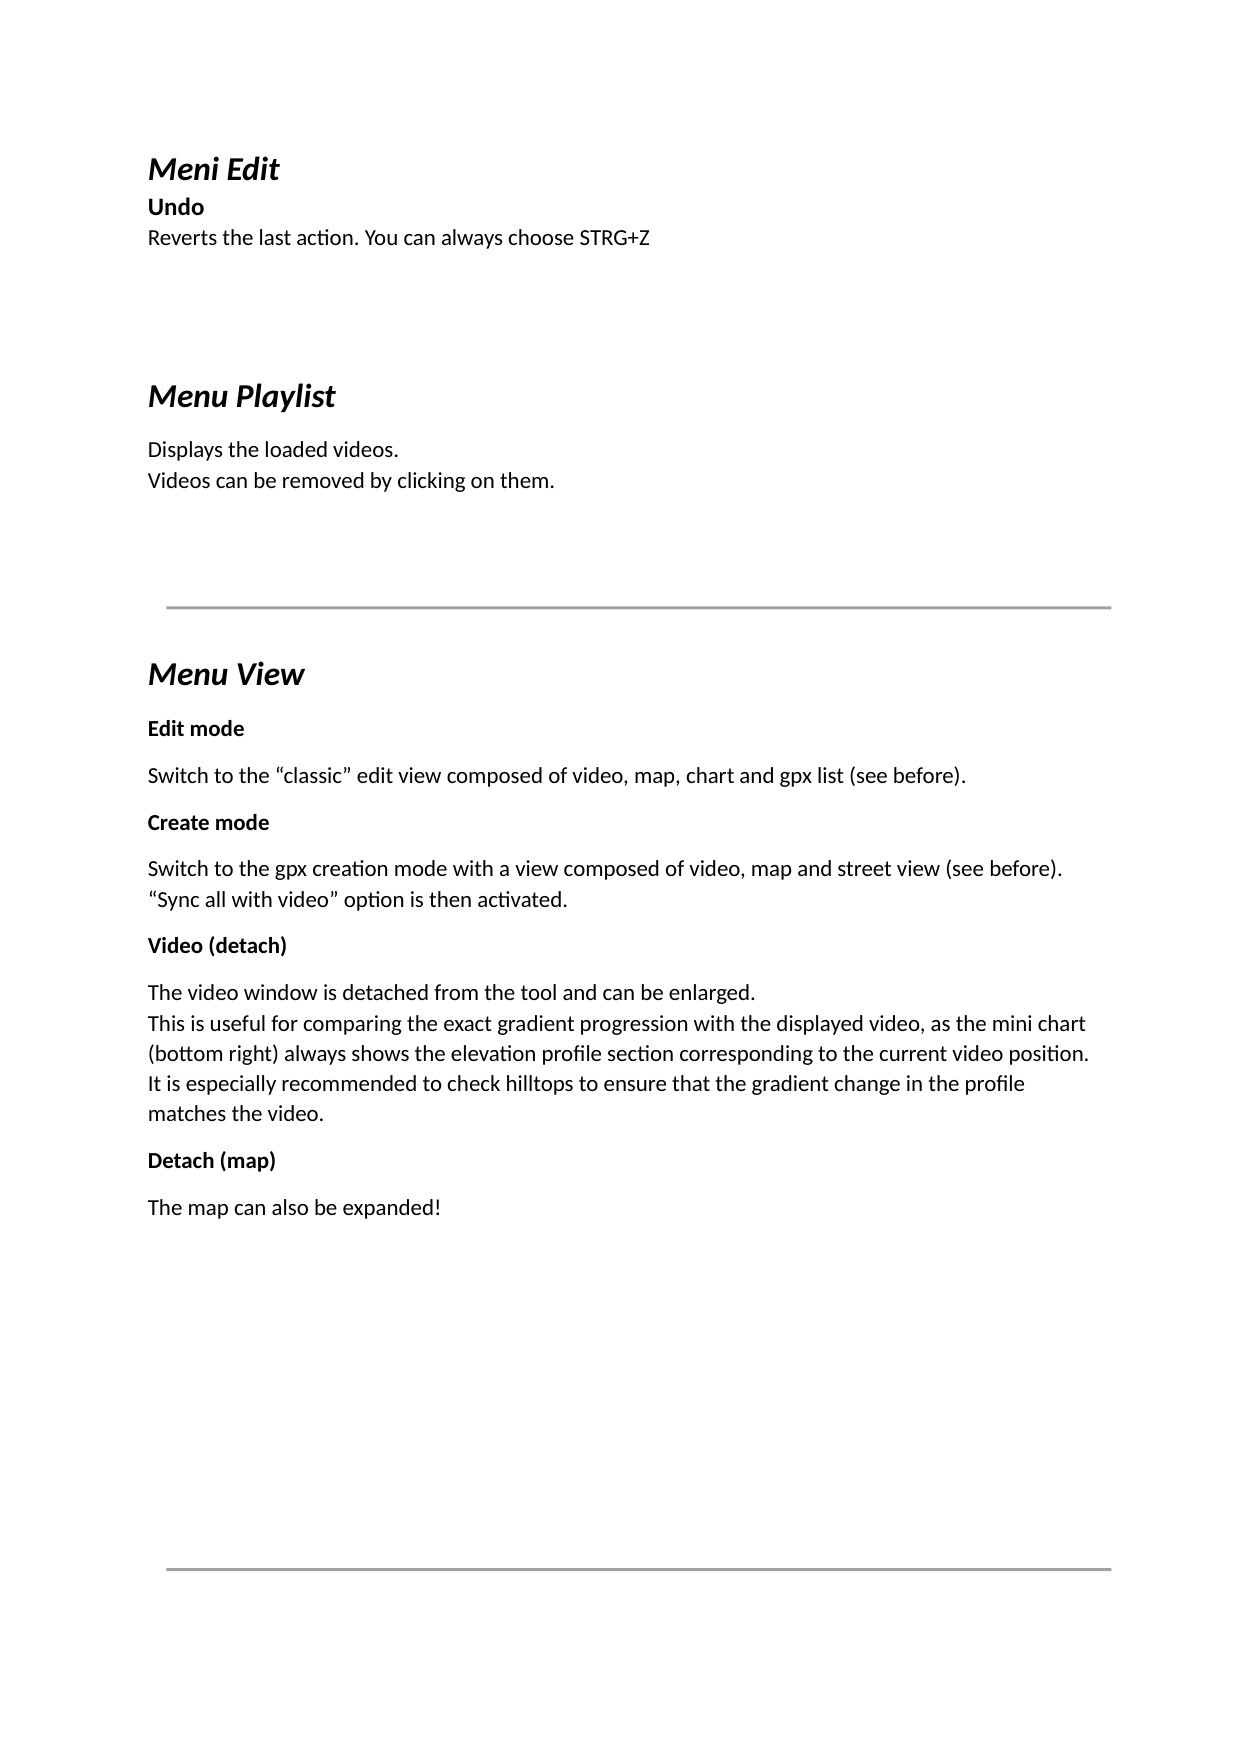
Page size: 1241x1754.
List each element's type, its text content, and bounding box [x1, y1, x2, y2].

text Menu Playlist [148, 331, 1093, 416]
text Detach (map) [148, 1146, 1093, 1174]
text Meni Edit Undo Reverts the last action. You can always choose STRG+Z [148, 148, 1093, 251]
text Displays the loaded videos. Videos can be removed by clicking on them. [148, 436, 1093, 494]
text Switch to the gpx creation mode with a view composed of video, map and street view (see before). “Sync all with video” option is then activated. [148, 854, 1093, 913]
text Video (detach) [148, 932, 1093, 959]
text The map can also be expanded! [148, 1193, 1093, 1221]
text Switch to the “classic” edit view composed of video, map, chart and gpx list (see before). [148, 761, 1093, 789]
text Edit mode [148, 714, 1093, 742]
text Menu View [148, 653, 1093, 694]
text The video window is detached from the tool and can be enlarged. This is useful for comparing the exact gradient progression with the displayed video, as the mini chart (bottom right) always shows the elevation profile section corresponding to the current video position. It is especially recommended to check hilltops to ensure that the gradient change in the profile matches the video. [148, 978, 1093, 1127]
text Create mode [148, 808, 1093, 836]
